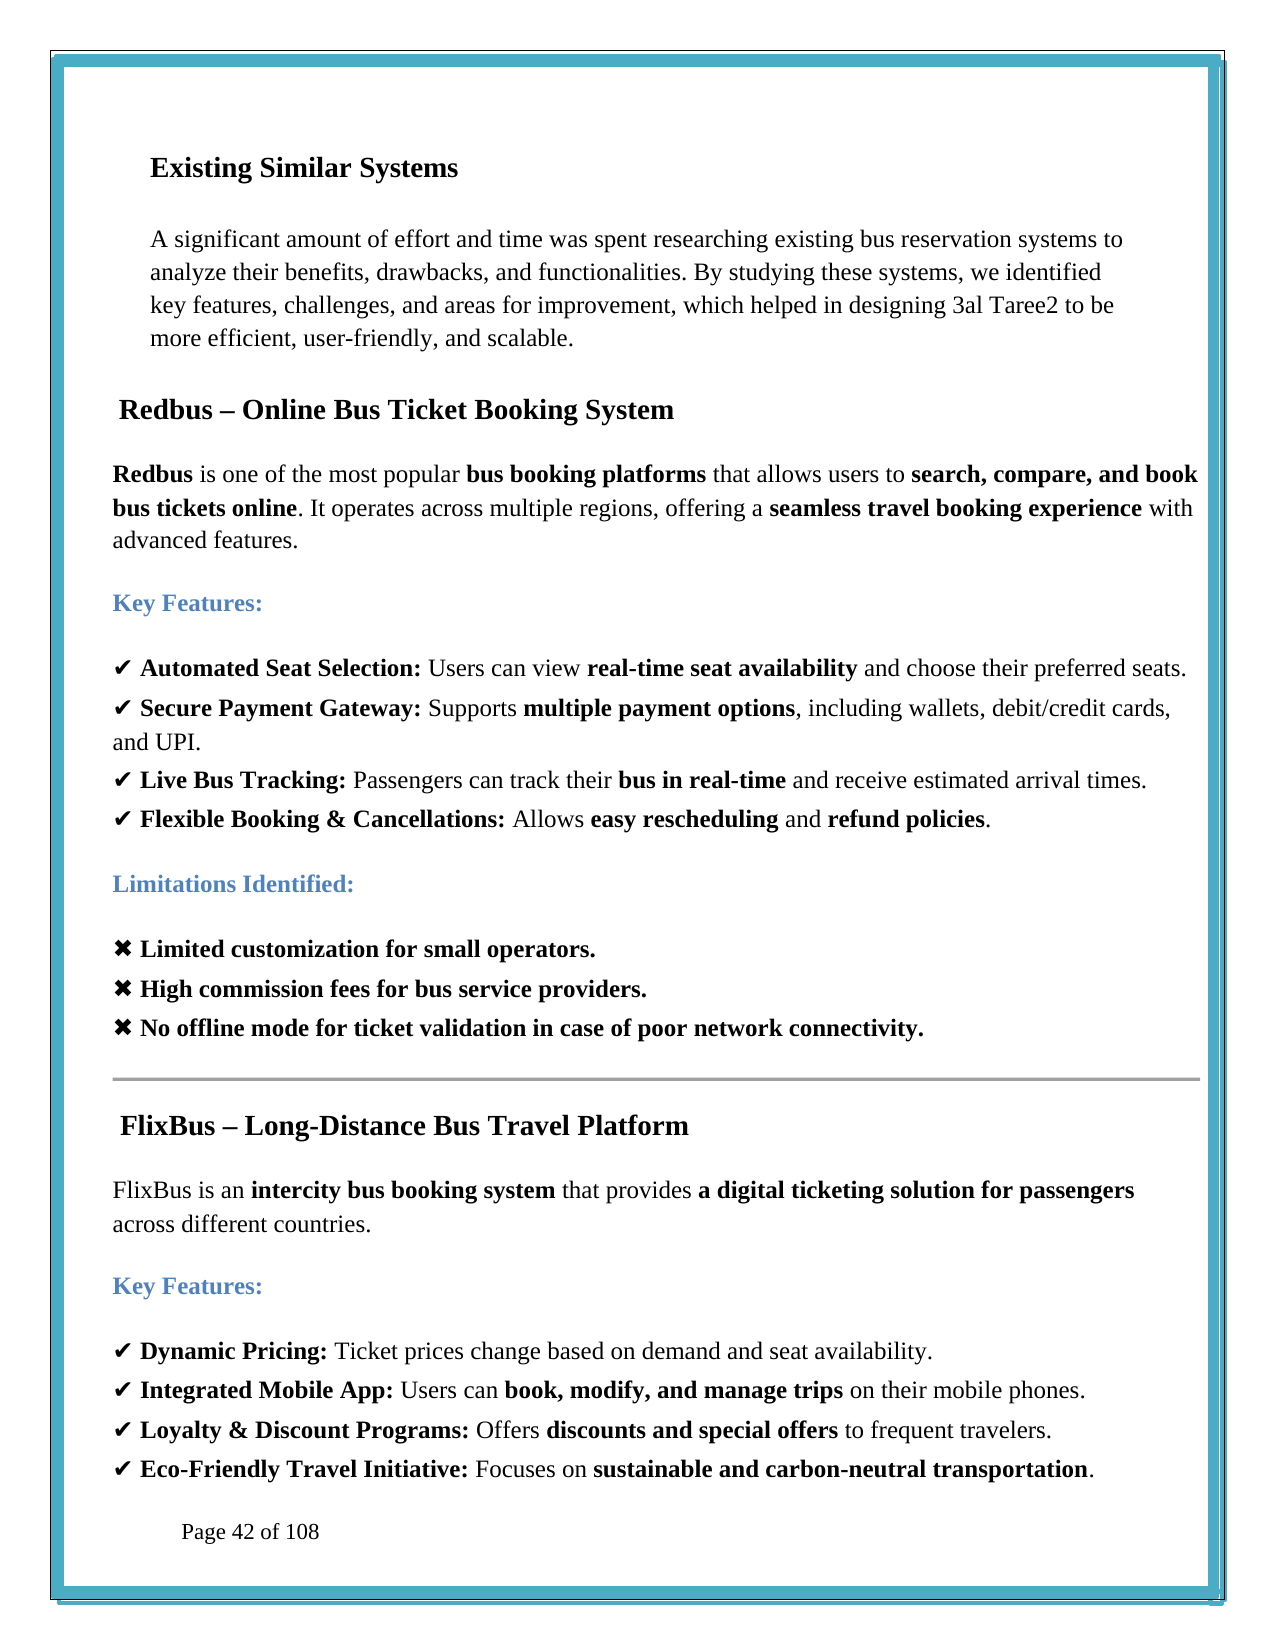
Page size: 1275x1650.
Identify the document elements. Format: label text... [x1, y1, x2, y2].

subtitle Existing Similar Systems [150, 150, 1200, 183]
subtitle Key Features: [112, 588, 1200, 617]
text ✔ Dynamic Pricing: Ticket prices change based on demand and seat availability. ✔ Integrated Mobile App: Users can book, modify, and manage trips on their mobile phones. ✔ Loyalty & Discount Programs: Offers discounts and special offers to frequent travelers. ✔ Eco-Friendly Travel Initiative: Focuses on sustainable and carbon-neutral transportation. [112, 1333, 1200, 1484]
text ✔ Automated Seat Selection: Users can view real-time seat availability and choose their preferred seats. ✔ Secure Payment Gateway: Supports multiple payment options, including wallets, debit/credit cards, and UPI. ✔ Live Bus Tracking: Passengers can track their bus in real-time and receive estimated arrival times. ✔ Flexible Booking & Cancellations: Allows easy rescheduling and refund policies. [112, 650, 1200, 834]
subtitle FlixBus – Long-Distance Bus Travel Platform [112, 1108, 1200, 1141]
subtitle Limitations Identified: [112, 869, 1200, 898]
text Redbus is one of the most popular bus booking platforms that allows users to search, compare, and book bus tickets online. It operates across multiple regions, offering a seamless travel booking experience with advanced features. [112, 459, 1200, 554]
text FlixBus is an intercity bus booking system that provides a digital ticketing solution for passengers across different countries. [112, 1176, 1200, 1237]
text A significant amount of effort and time was spent researching existing bus reservation systems to analyze their benefits, drawbacks, and functionalities. By studying these systems, we identified key features, challenges, and areas for improvement, which helped in designing 3al Taree2 to be more efficient, user-friendly, and scalable. [150, 224, 1125, 352]
text ✖ Limited customization for small operators. ✖ High commission fees for bus service providers. ✖ No offline mode for ticket validation in case of poor network connectivity. [112, 931, 1200, 1043]
subtitle Key Features: [112, 1271, 1200, 1299]
subtitle Redbus – Online Bus Ticket Booking System [112, 392, 1200, 425]
